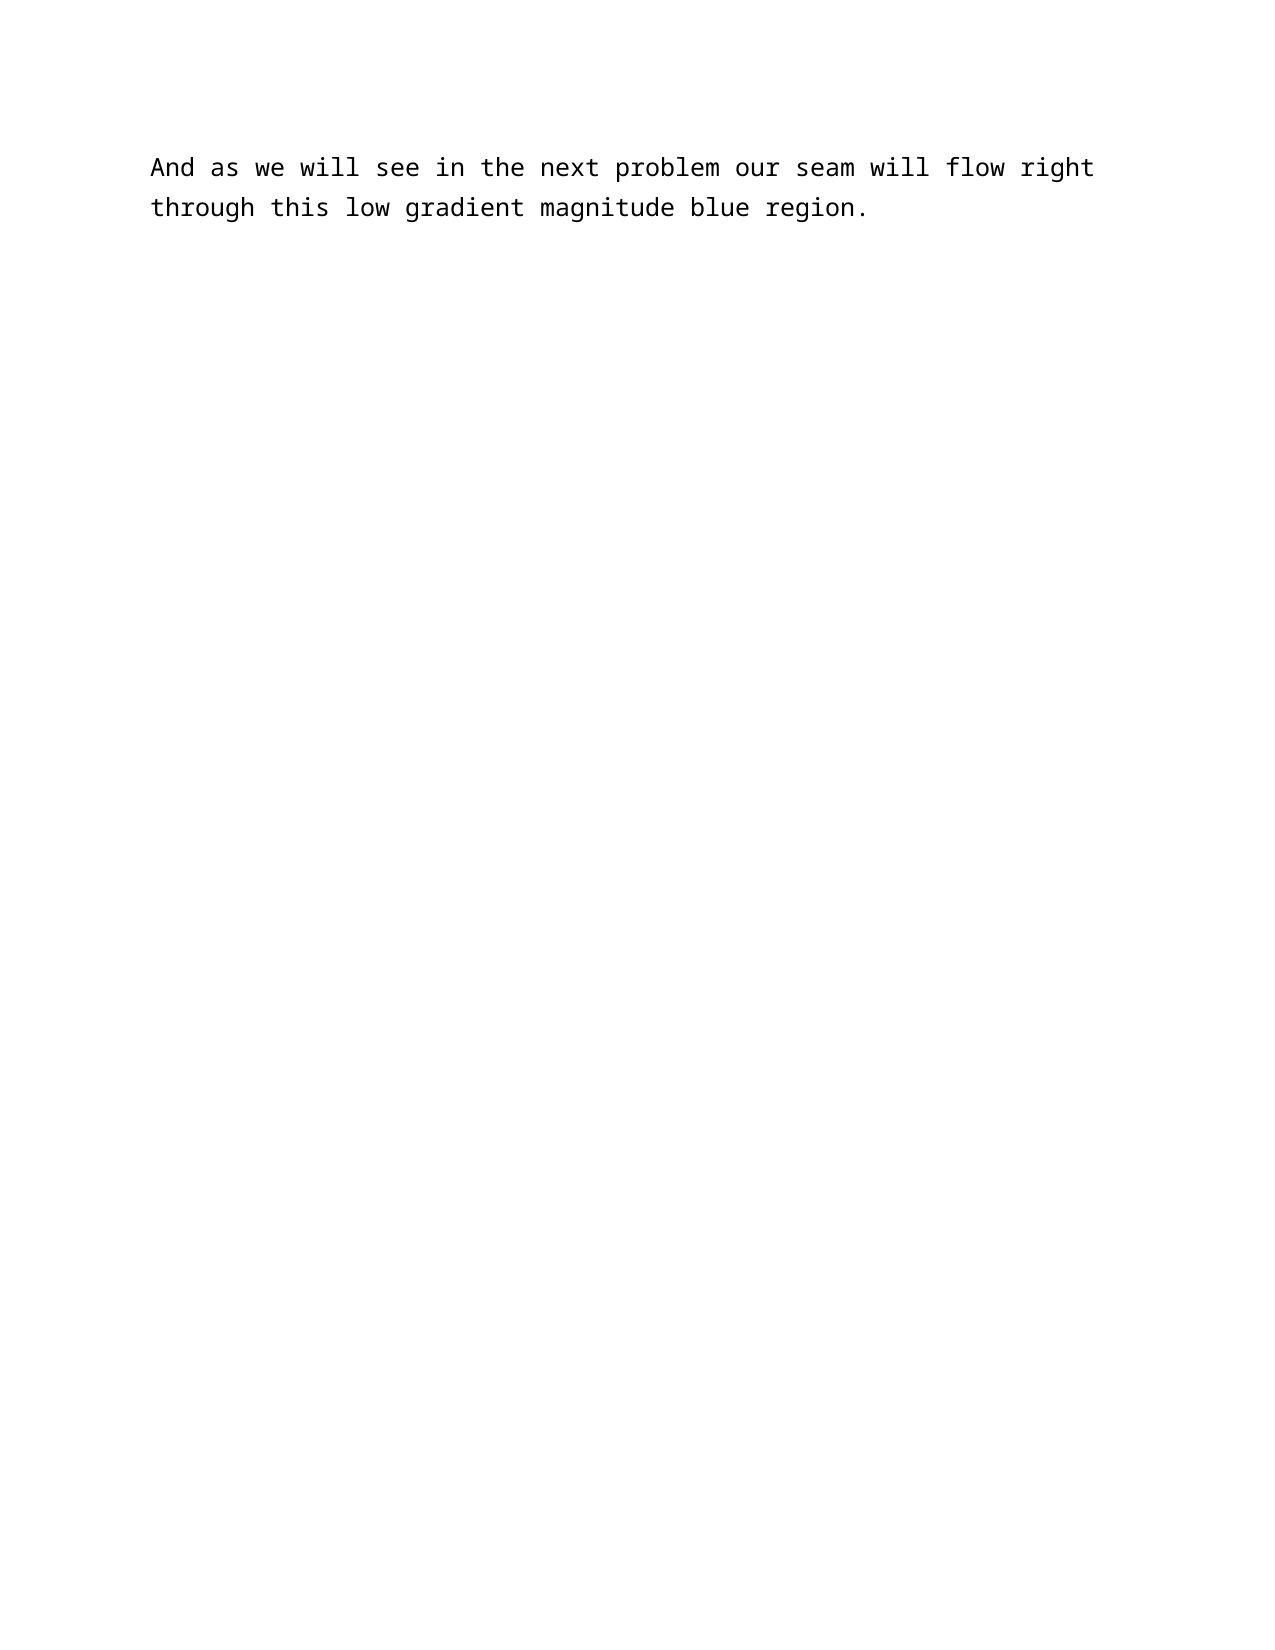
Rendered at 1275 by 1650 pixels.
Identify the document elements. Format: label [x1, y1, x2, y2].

text [150, 150, 1125, 223]
